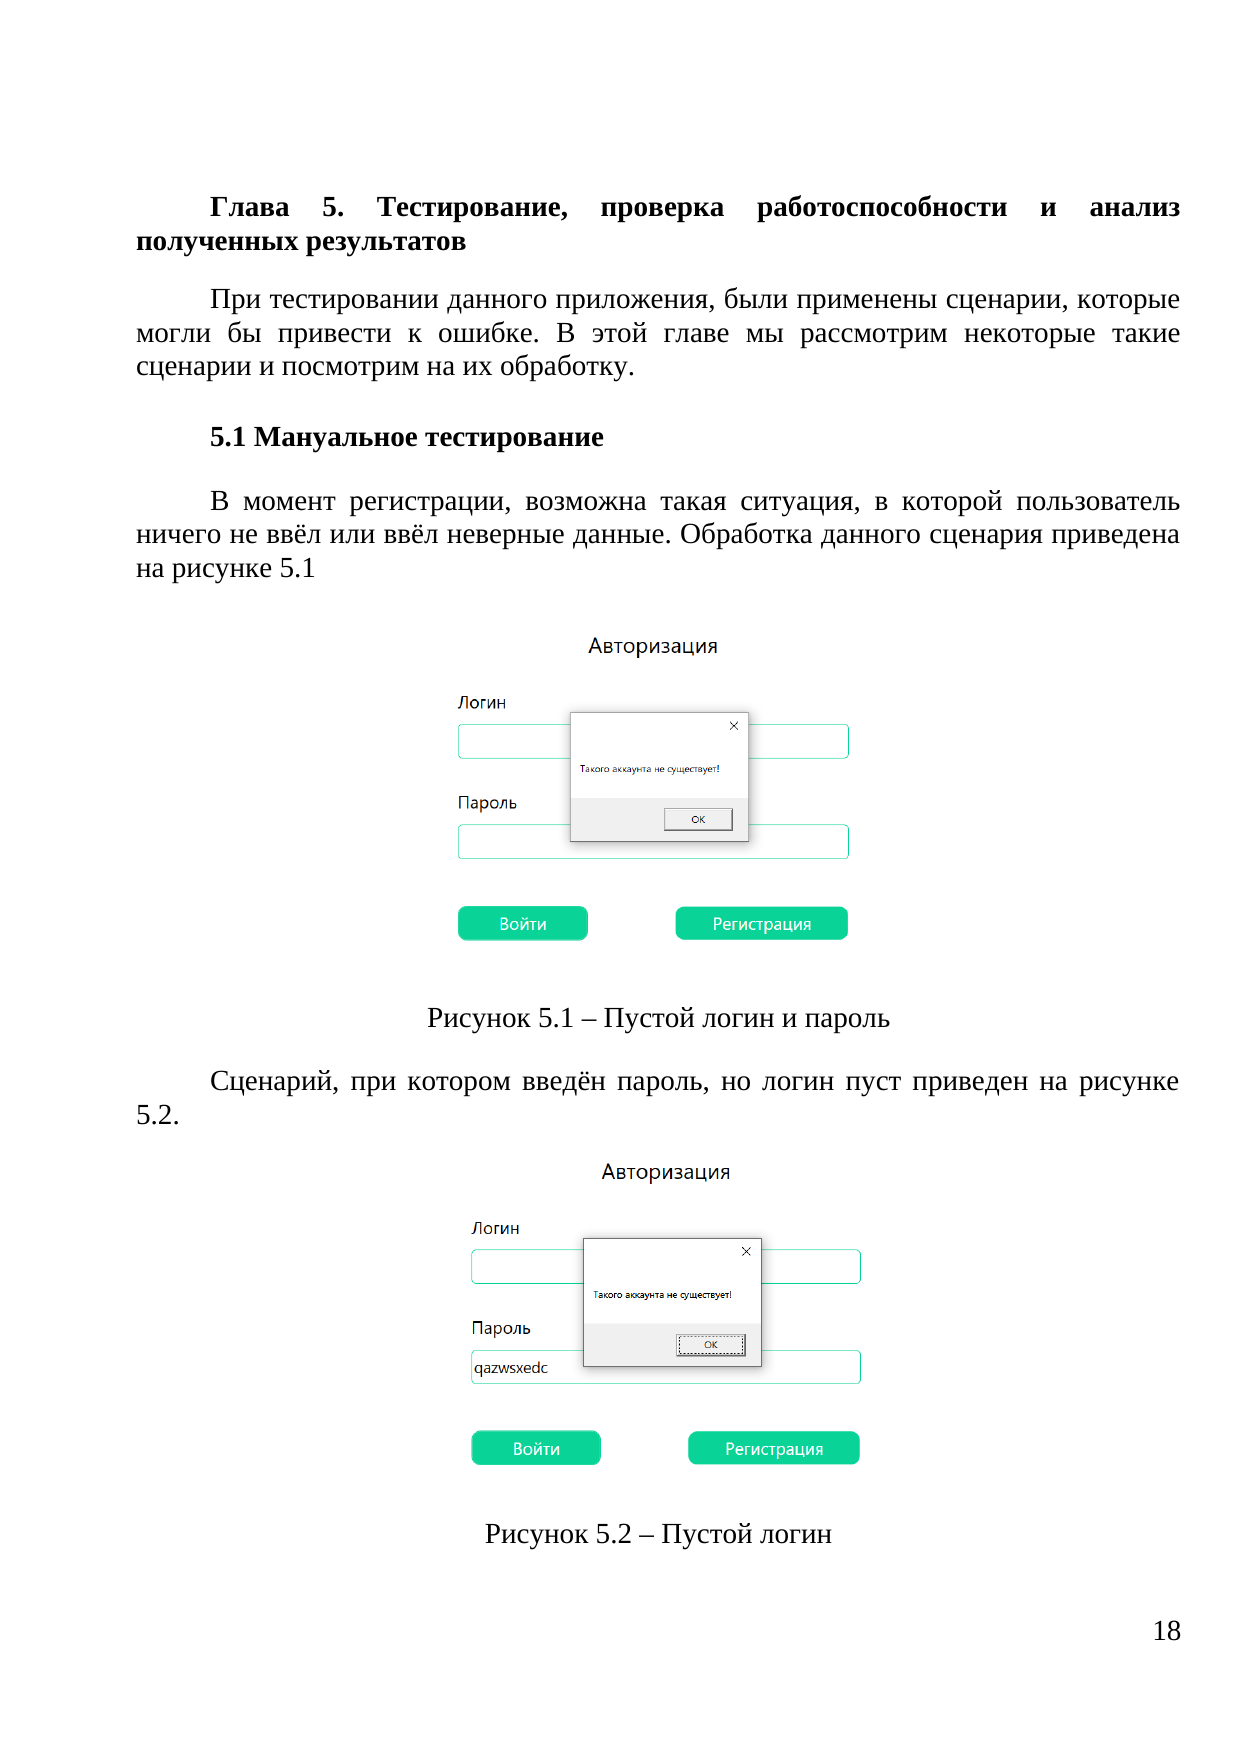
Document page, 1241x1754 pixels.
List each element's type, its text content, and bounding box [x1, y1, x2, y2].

picture [422, 1155, 895, 1487]
text Рисунок 5.1 – Пустой логин и пароль [136, 1001, 1181, 1034]
text Сценарий, при котором введён пароль, но логин пуст приведен на рисунке 5.2. [136, 1063, 1181, 1130]
text Глава 5. Тестирование, проверка работоспособности и анализ полученных результатов [136, 189, 1181, 256]
text Рисунок 5.2 – Пустой логин [136, 1516, 1181, 1549]
picture [438, 608, 879, 972]
text В момент регистрации, возможна такая ситуация, в которой пользователь ничего не ввёл или ввёл неверные данные. Обработка данного сценария приведена на рисунке 5.1 [136, 483, 1181, 583]
text При тестировании данного приложения, были применены сценарии, которые могли бы привести к ошибке. В этой главе мы рассмотрим некоторые такие сценарии и посмотрим на их обработку. [136, 281, 1181, 382]
text 5.1 Мануальное тестирование [136, 419, 1181, 453]
